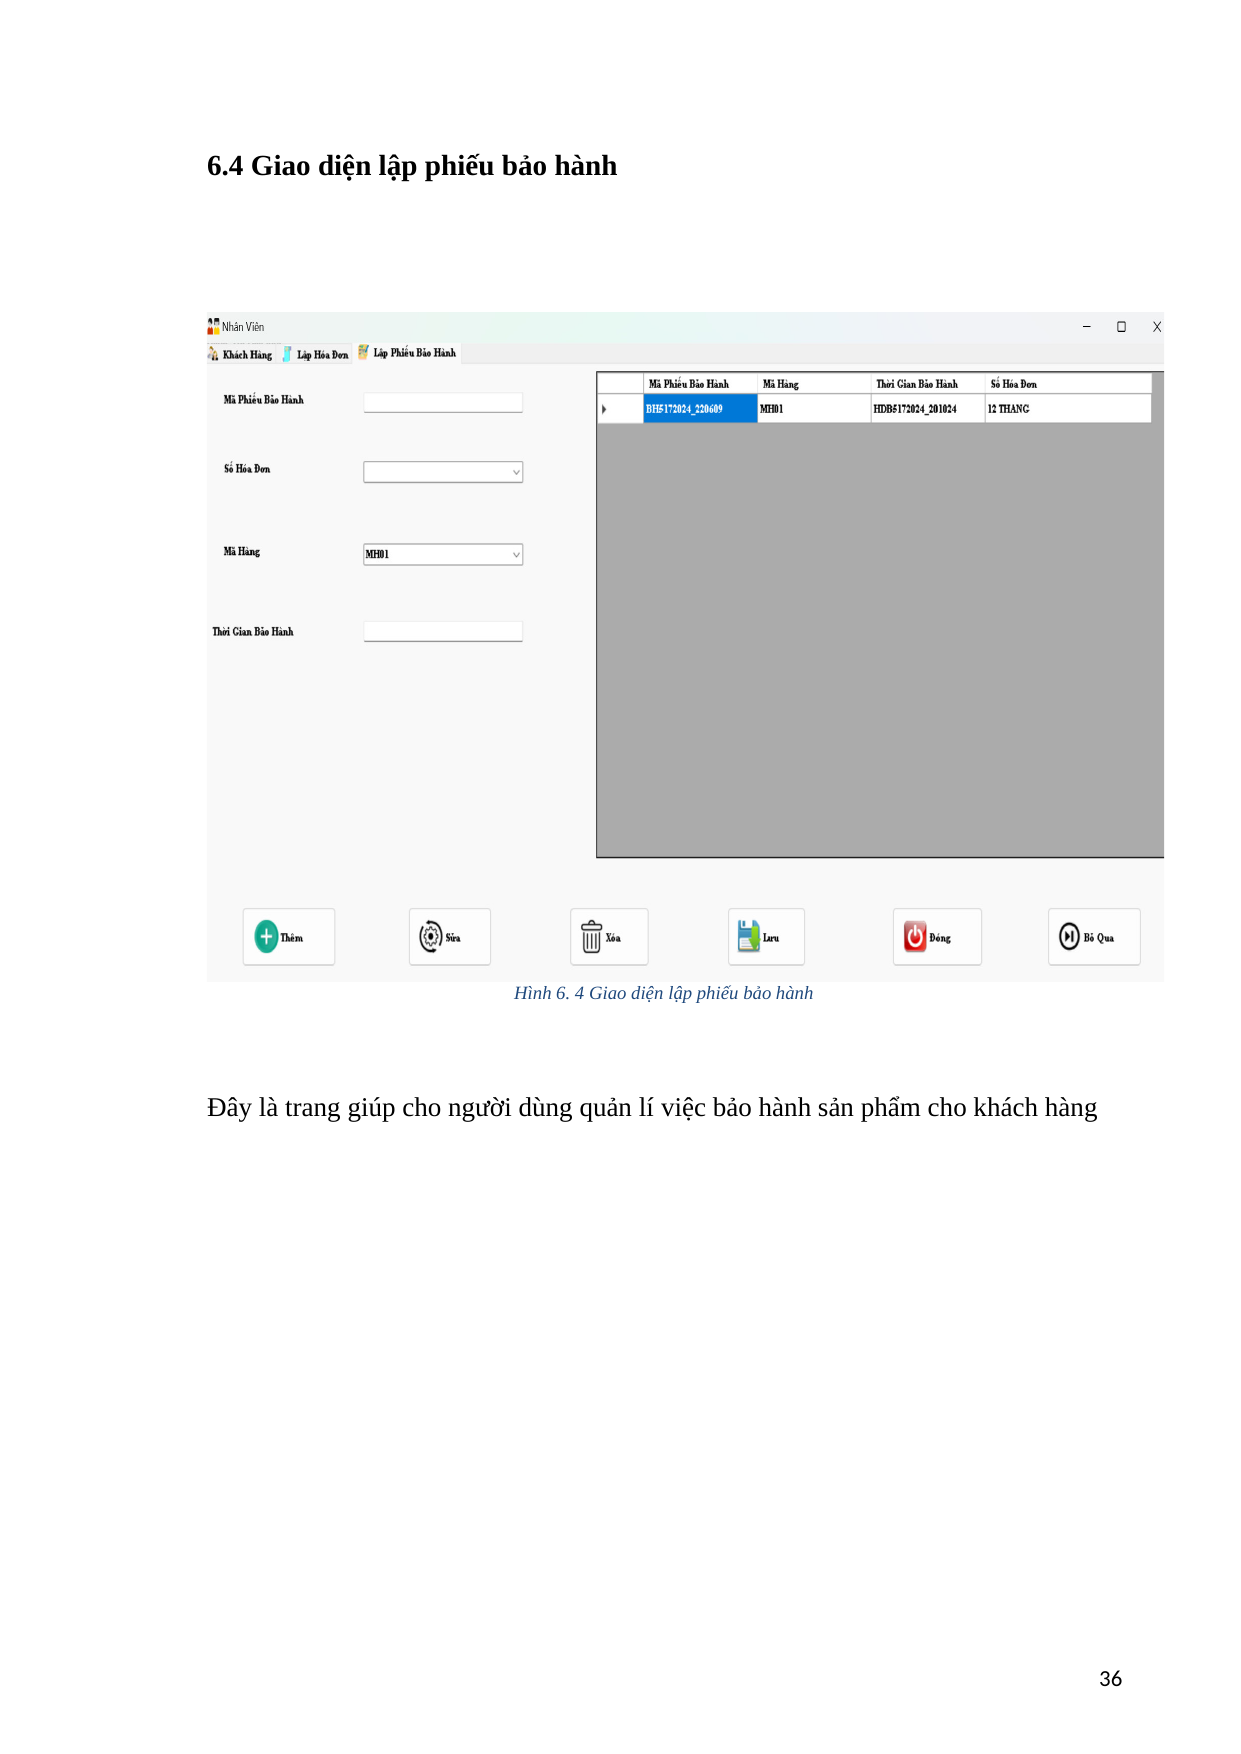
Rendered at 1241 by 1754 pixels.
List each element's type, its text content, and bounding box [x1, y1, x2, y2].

subtitle 6.4 Giao diện lập phiếu bảo hành [207, 148, 1122, 181]
picture [206, 312, 1165, 982]
text Đây là trang giúp cho người dùng quản lí việc bảo hành sản phẩm cho khách hàng [207, 1092, 1122, 1123]
text Hình 6. 4 Giao diện lập phiếu bảo hành [207, 982, 1122, 1004]
